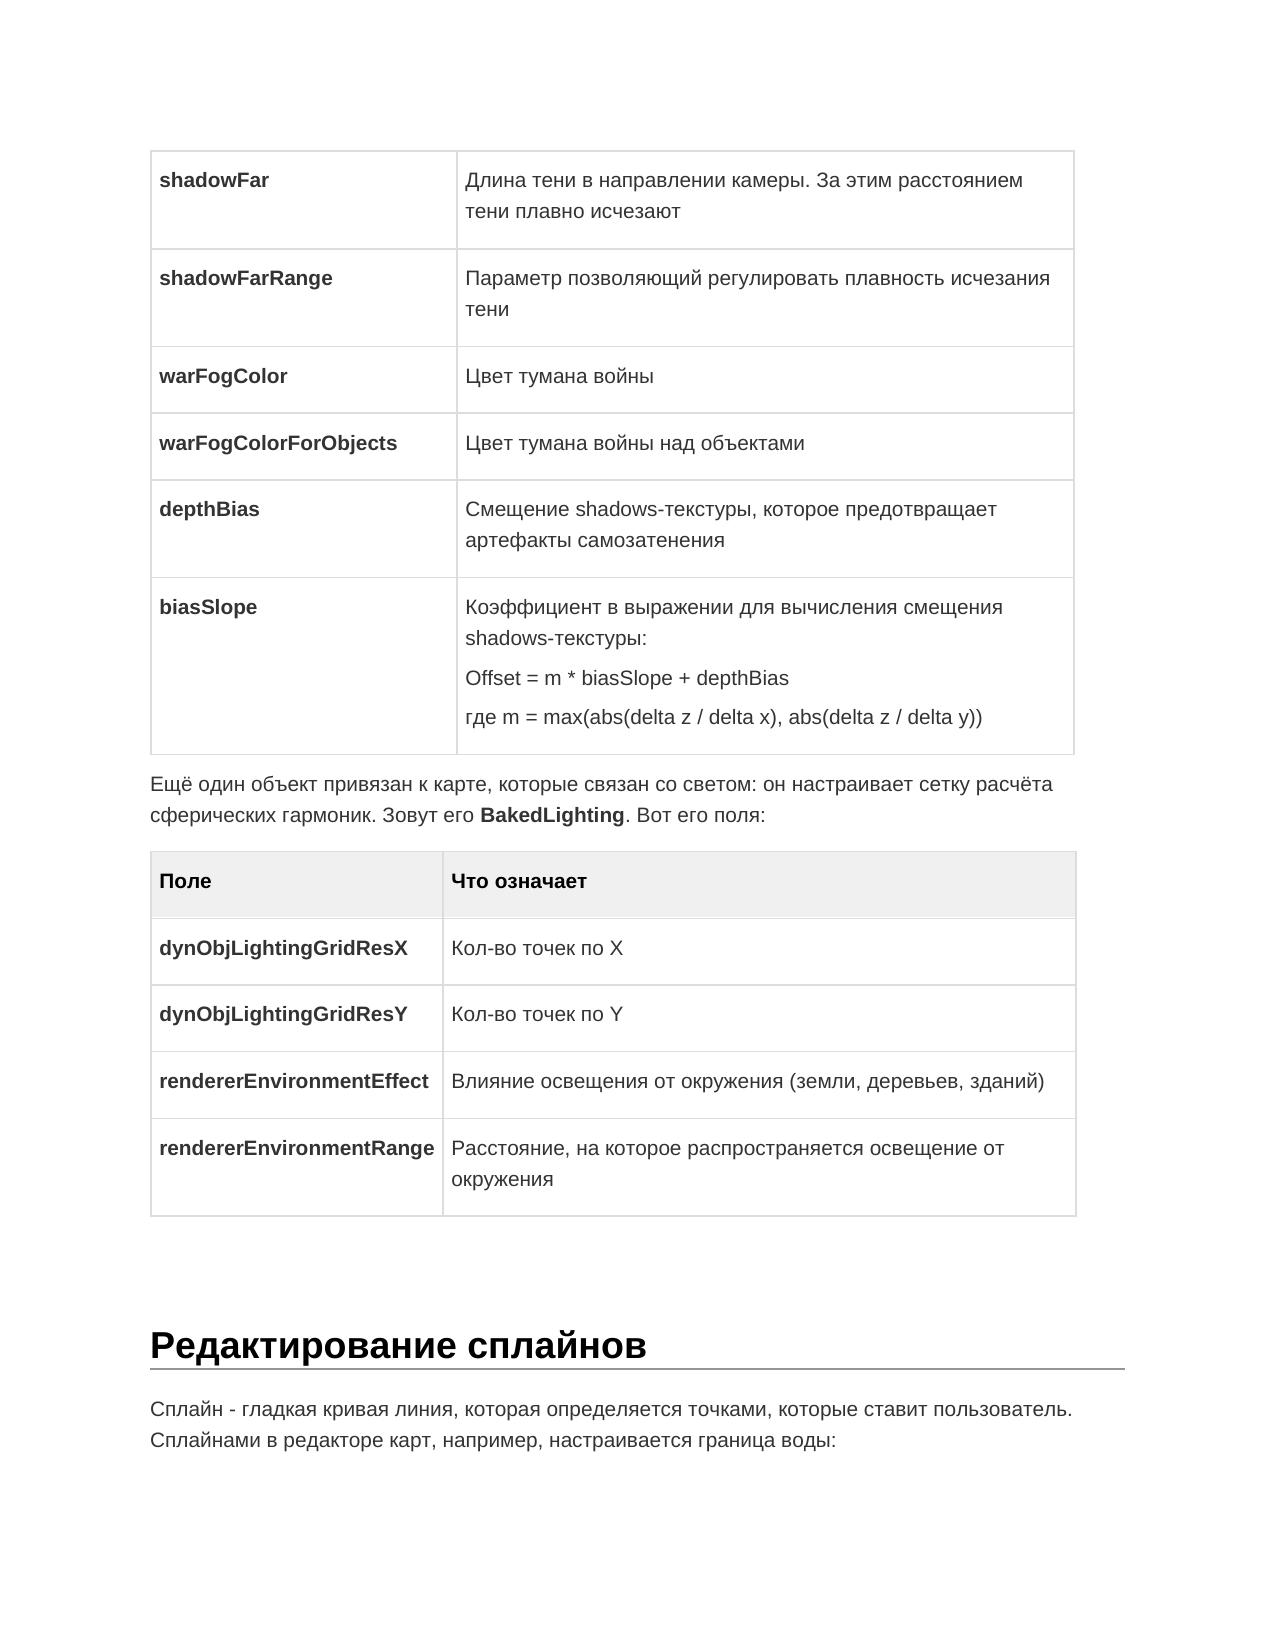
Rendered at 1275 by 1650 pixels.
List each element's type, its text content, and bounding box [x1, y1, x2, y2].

table_cell Смещение shadows-текстуры, которое предотвращает артефакты самозатенения [458, 481, 1073, 577]
table_cell dynObjLightingGridResX [152, 919, 442, 984]
table_cell rendererEnvironmentEffect [152, 1052, 442, 1117]
table_cell Влияние освещения от окружения (земли, деревьев, зданий) [444, 1052, 1075, 1117]
table_cell depthBias [152, 481, 456, 577]
subtitle Редактирование сплайнов [150, 1323, 1125, 1368]
table_cell Цвет тумана войны над объектами [458, 414, 1073, 479]
table_cell dynObjLightingGridResY [152, 986, 442, 1051]
table_cell Расстояние, на которое распространяется освещение от окружения [444, 1119, 1075, 1215]
table_cell Длина тени в направлении камеры. За этим расстоянием тени плавно исчезают [458, 152, 1073, 248]
text Сплайн - гладкая кривая линия, которая определяется точками, которые ставит пользователь. Сплайнами в редакторе карт, например, настраивается граница воды: [150, 1397, 1125, 1452]
table_cell Параметр позволяющий регулировать плавность исчезания тени [458, 250, 1073, 346]
table_cell shadowFarRange [152, 250, 456, 346]
table_cell Кол-во точек по X [444, 919, 1075, 984]
text Ещё один объект привязан к карте, которые связан со светом: он настраивает сетку расчёта сферических гармоник. Зовут его BakedLighting. Вот его поля: [150, 772, 1125, 827]
table_cell warFogColorForObjects [152, 414, 456, 479]
table_cell Кол-во точек по Y [444, 986, 1075, 1051]
table_header Что означает [444, 852, 1075, 917]
table_cell shadowFar [152, 152, 456, 248]
table_cell rendererEnvironmentRange [152, 1119, 442, 1215]
table_cell Коэффициент в выражении для вычисления смещения shadows-текстуры: Offset = m * biasSlope + depthBias где m = max(abs(delta z / delta x), abs(delta z / delta y)) [458, 578, 1073, 753]
table_cell warFogColor [152, 347, 456, 412]
table_cell Цвет тумана войны [458, 347, 1073, 412]
table_header Поле [152, 852, 442, 917]
table_cell biasSlope [152, 578, 456, 753]
